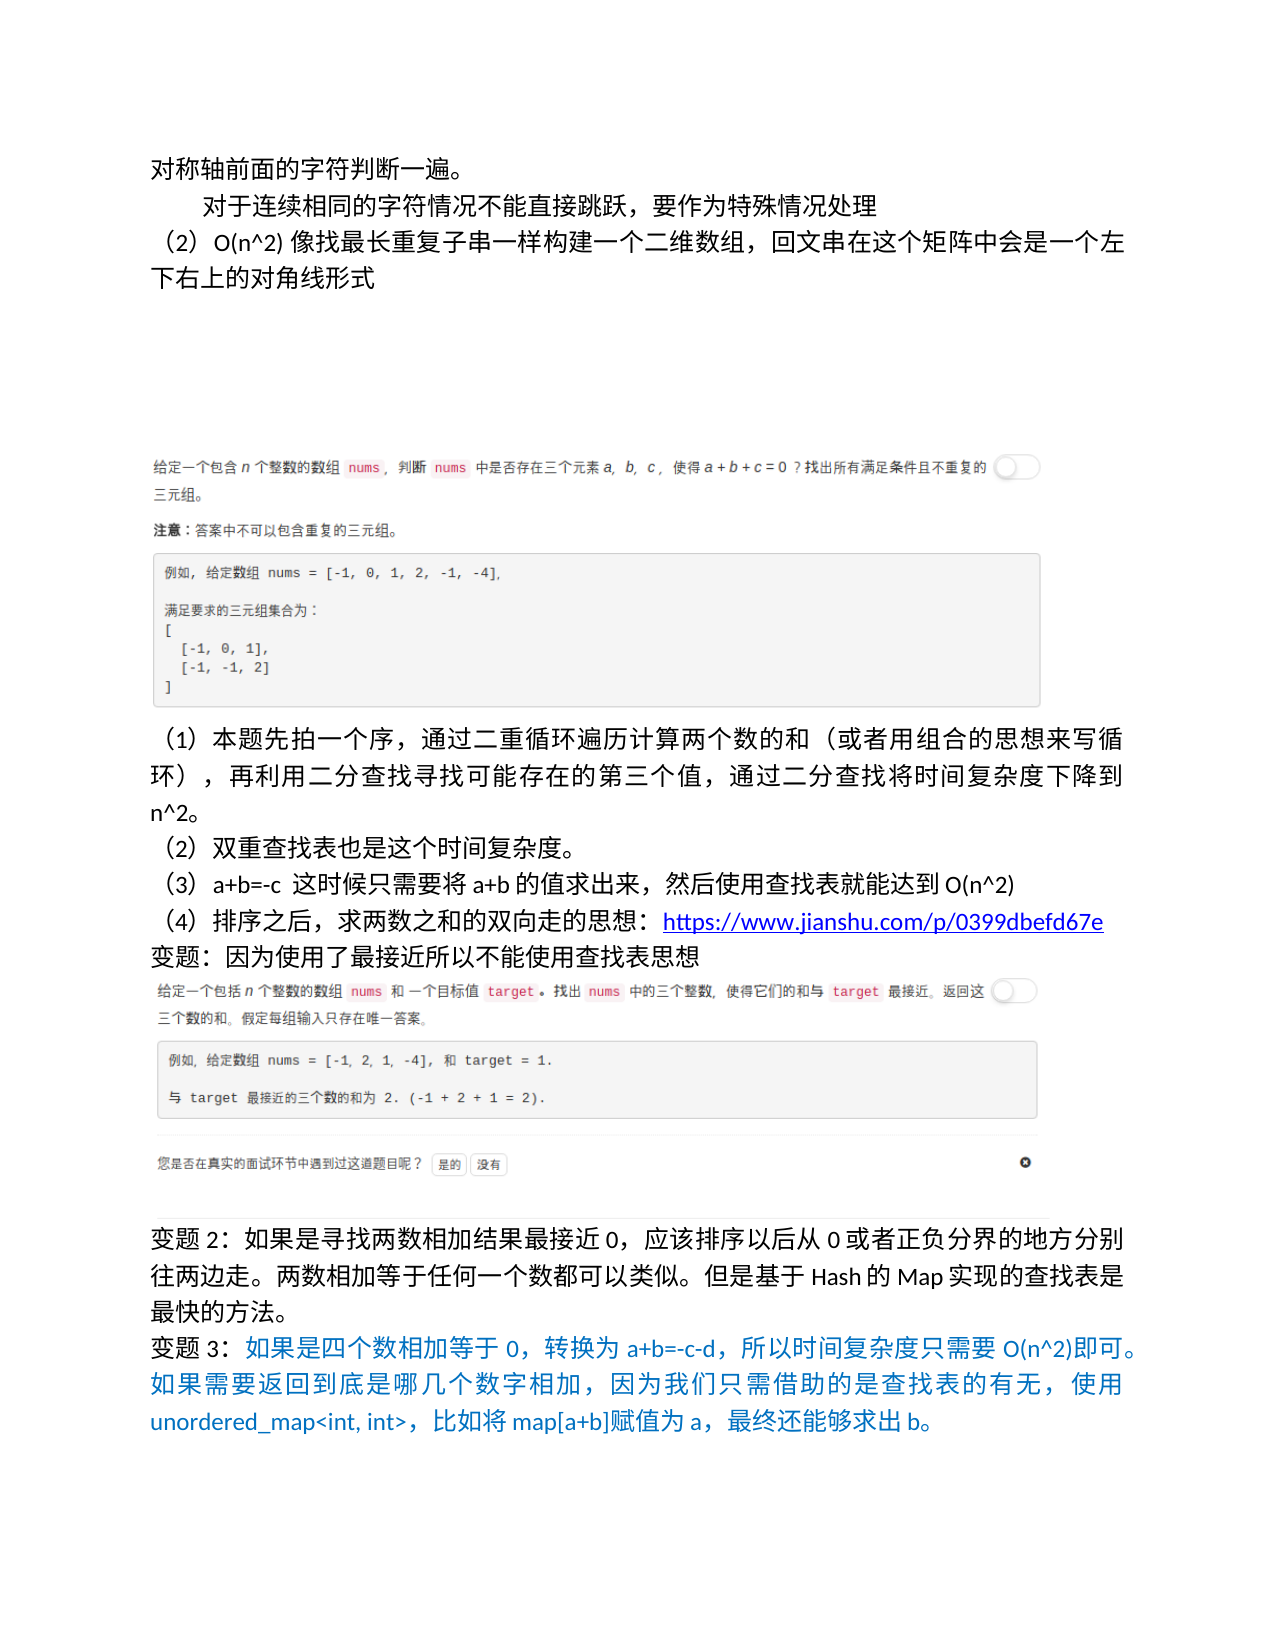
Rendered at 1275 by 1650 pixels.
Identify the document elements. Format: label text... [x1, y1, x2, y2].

list 双重查找表也是这个时间复杂度。 [150, 828, 1125, 865]
list 本题先拍一个序，通过二重循环遍历计算两个数的和（或者用组合的思想来写循环），再利用二分查找寻找可能存在的第三个值，通过二分查找将时间复杂度下降到n^2。 [150, 720, 1125, 828]
list 变题：因为使用了最接近所以不能使用查找表思想 [150, 937, 1125, 973]
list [150, 150, 1125, 186]
list 排序之后，求两数之和的双向走的思想：https://www.jianshu.com/p/0399dbefd67e [150, 901, 1125, 937]
list a+b=-c 这时候只需要将a+b的值求出来，然后使用查找表就能达到O(n^2) [150, 865, 1125, 901]
list 对于连续相同的字符情况不能直接跳跃，要作为特殊情况处理 [150, 186, 1125, 222]
picture [150, 447, 1050, 720]
picture [150, 973, 1050, 1220]
list 变题2：如果是寻找两数相加结果最接近0，应该排序以后从0或者正负分界的地方分别往两边走。两数相加等于任何一个数都可以类似。但是基于Hash的Map实现的查找表是最快的方法。 [150, 1220, 1125, 1328]
list （2）O(n^2) 像找最长重复子串一样构建一个二维数组，回文串在这个矩阵中会是一个左下右上的对角线形式 [150, 222, 1125, 295]
list 变题3：如果是四个数相加等于0，转换为a+b=-c-d，所以时间复杂度只需要O(n^2)即可。如果需要返回到底是哪几个数字相加，因为我们只需借助的是查找表的有无，使用unordered_map<int, int>，比如将map[a+b]赋值为a，最终还能够求出b。 [150, 1328, 1125, 1437]
